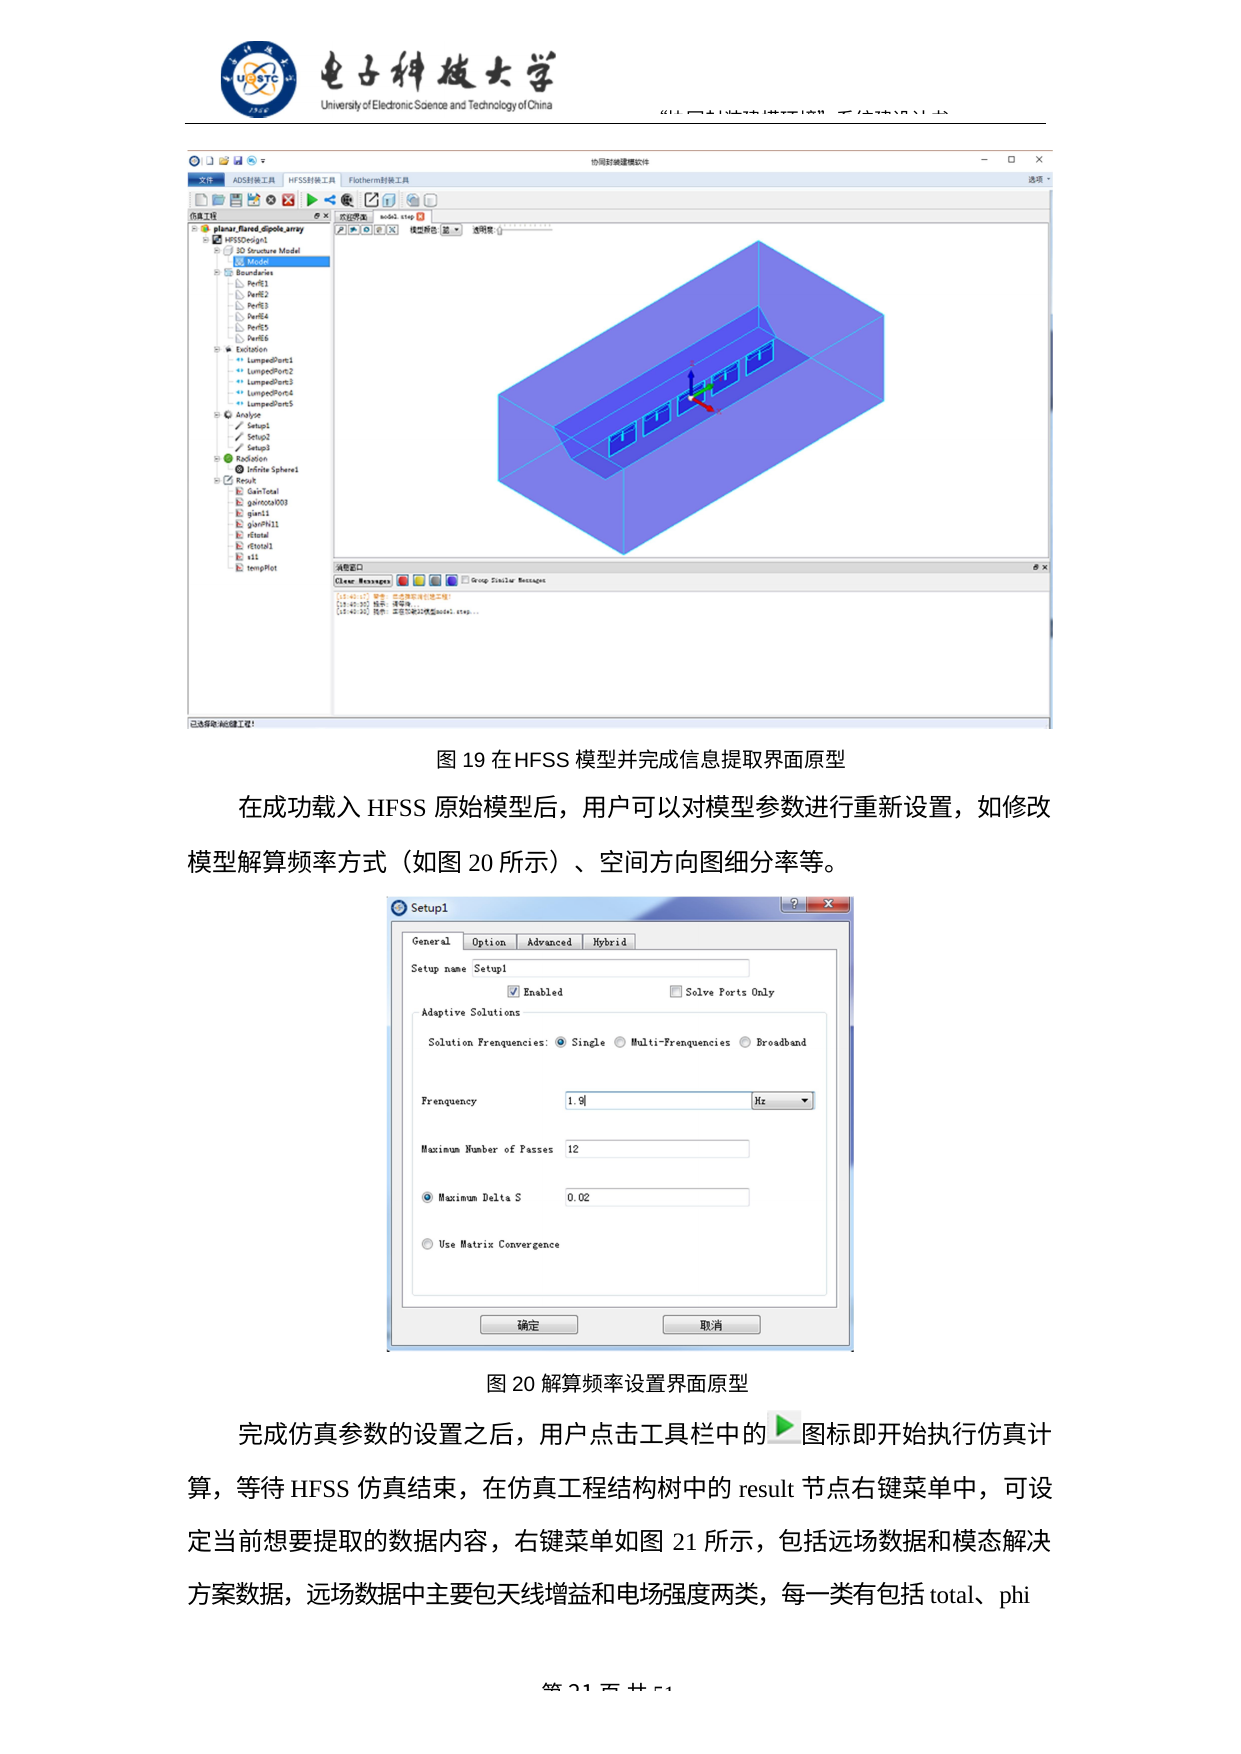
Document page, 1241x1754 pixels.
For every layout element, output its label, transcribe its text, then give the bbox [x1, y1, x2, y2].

picture [187, 150, 1053, 729]
picture [386, 896, 854, 1352]
text 图 19 在 HFSS 模型并完成信息提取界面原型 [437, 743, 1238, 774]
picture [220, 41, 556, 118]
text 图 20 解算频率设置界面原型 [486, 1367, 1238, 1398]
picture [767, 1410, 802, 1444]
text 在成功载入 HFSS 原始模型后，用户可以对模型参数进行重新设置，如修改模型解算频率方式（如图 20 所示）、空间方向图细分率等。 [188, 787, 1053, 878]
text 完成仿真参数的设置之后，用户点击工具栏中的图标即开始执行仿真计算，等待 HFSS 仿真结束，在仿真工程结构树中的 result 节点右键菜单中，可设定当前想要提取的数据内容，右键菜单如图 21 所示，包括远场数据和模态解决方案数据，远场数据中主要包天线增益和电场强度两类，每一类有包括 total、phi [188, 1411, 1053, 1611]
